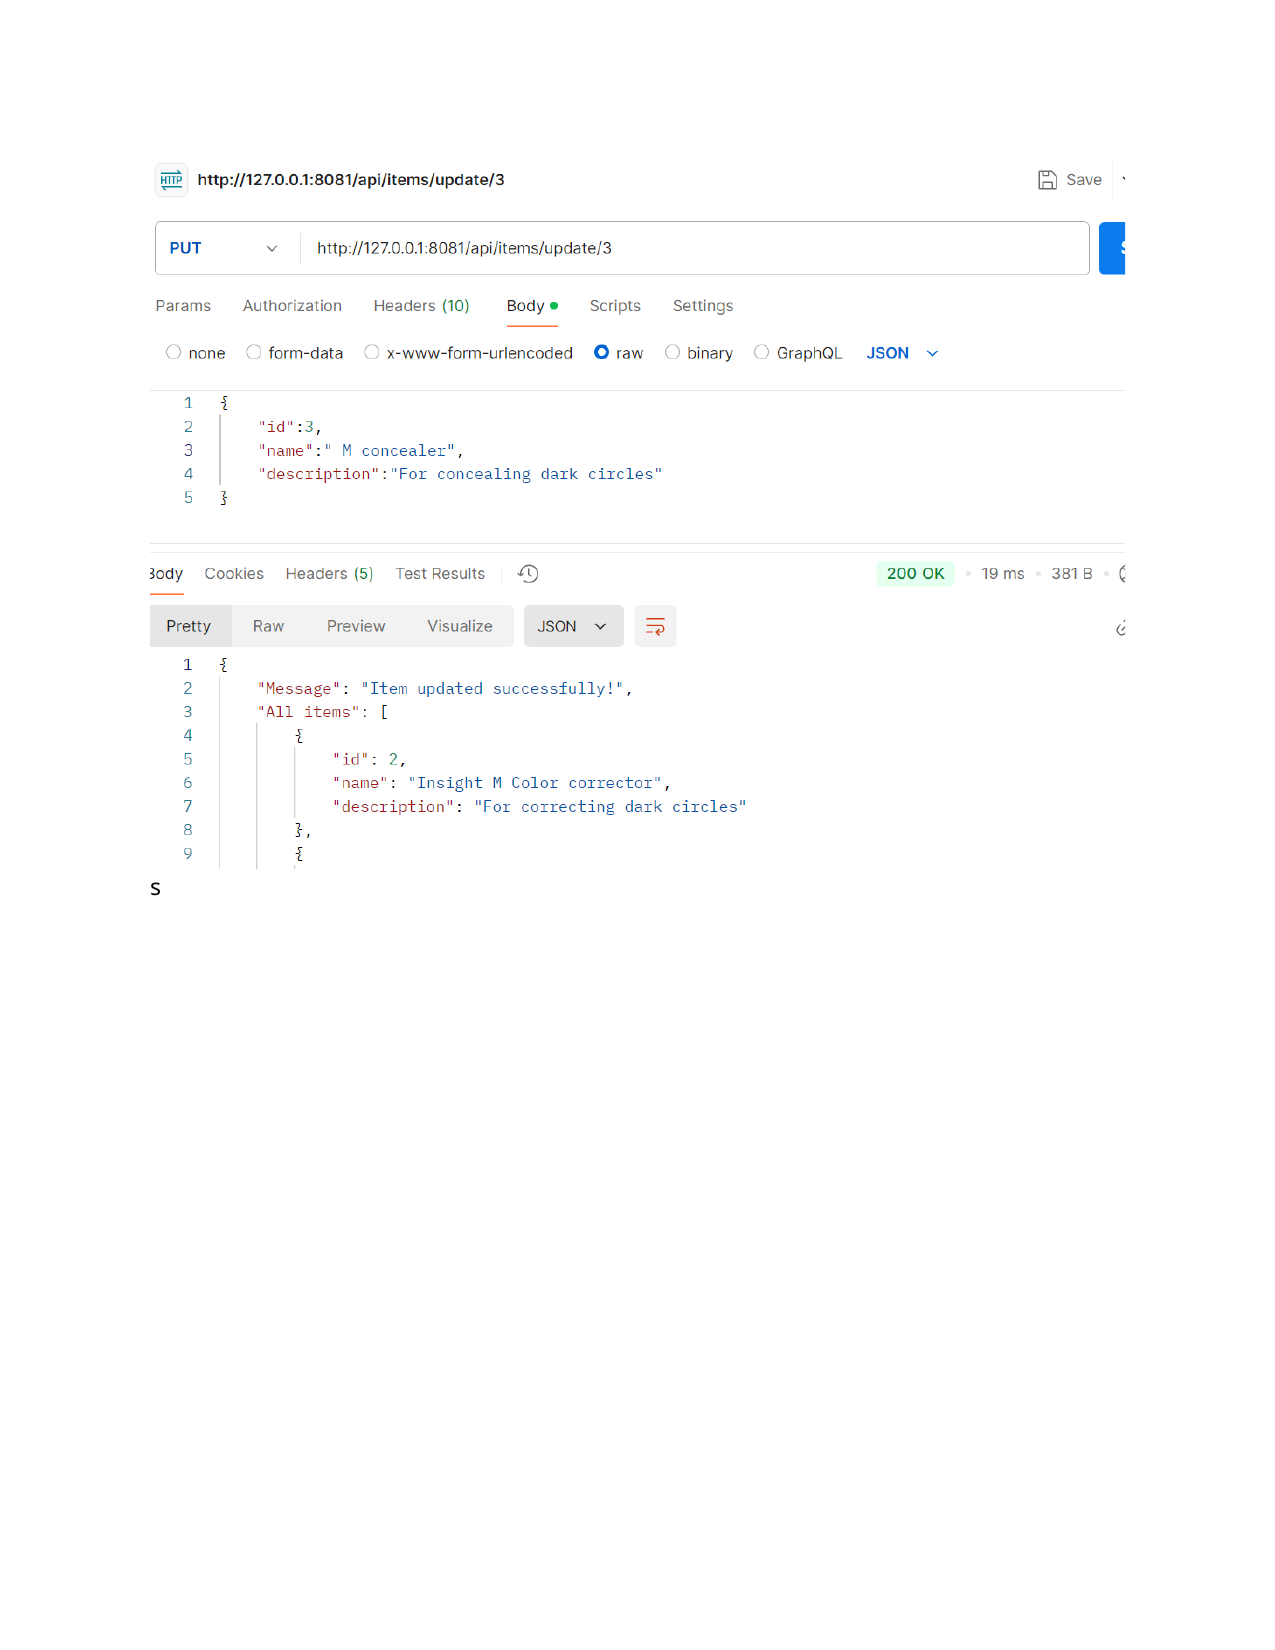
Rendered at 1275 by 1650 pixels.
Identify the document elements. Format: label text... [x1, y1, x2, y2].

text s [150, 869, 1125, 902]
picture [150, 150, 1125, 869]
